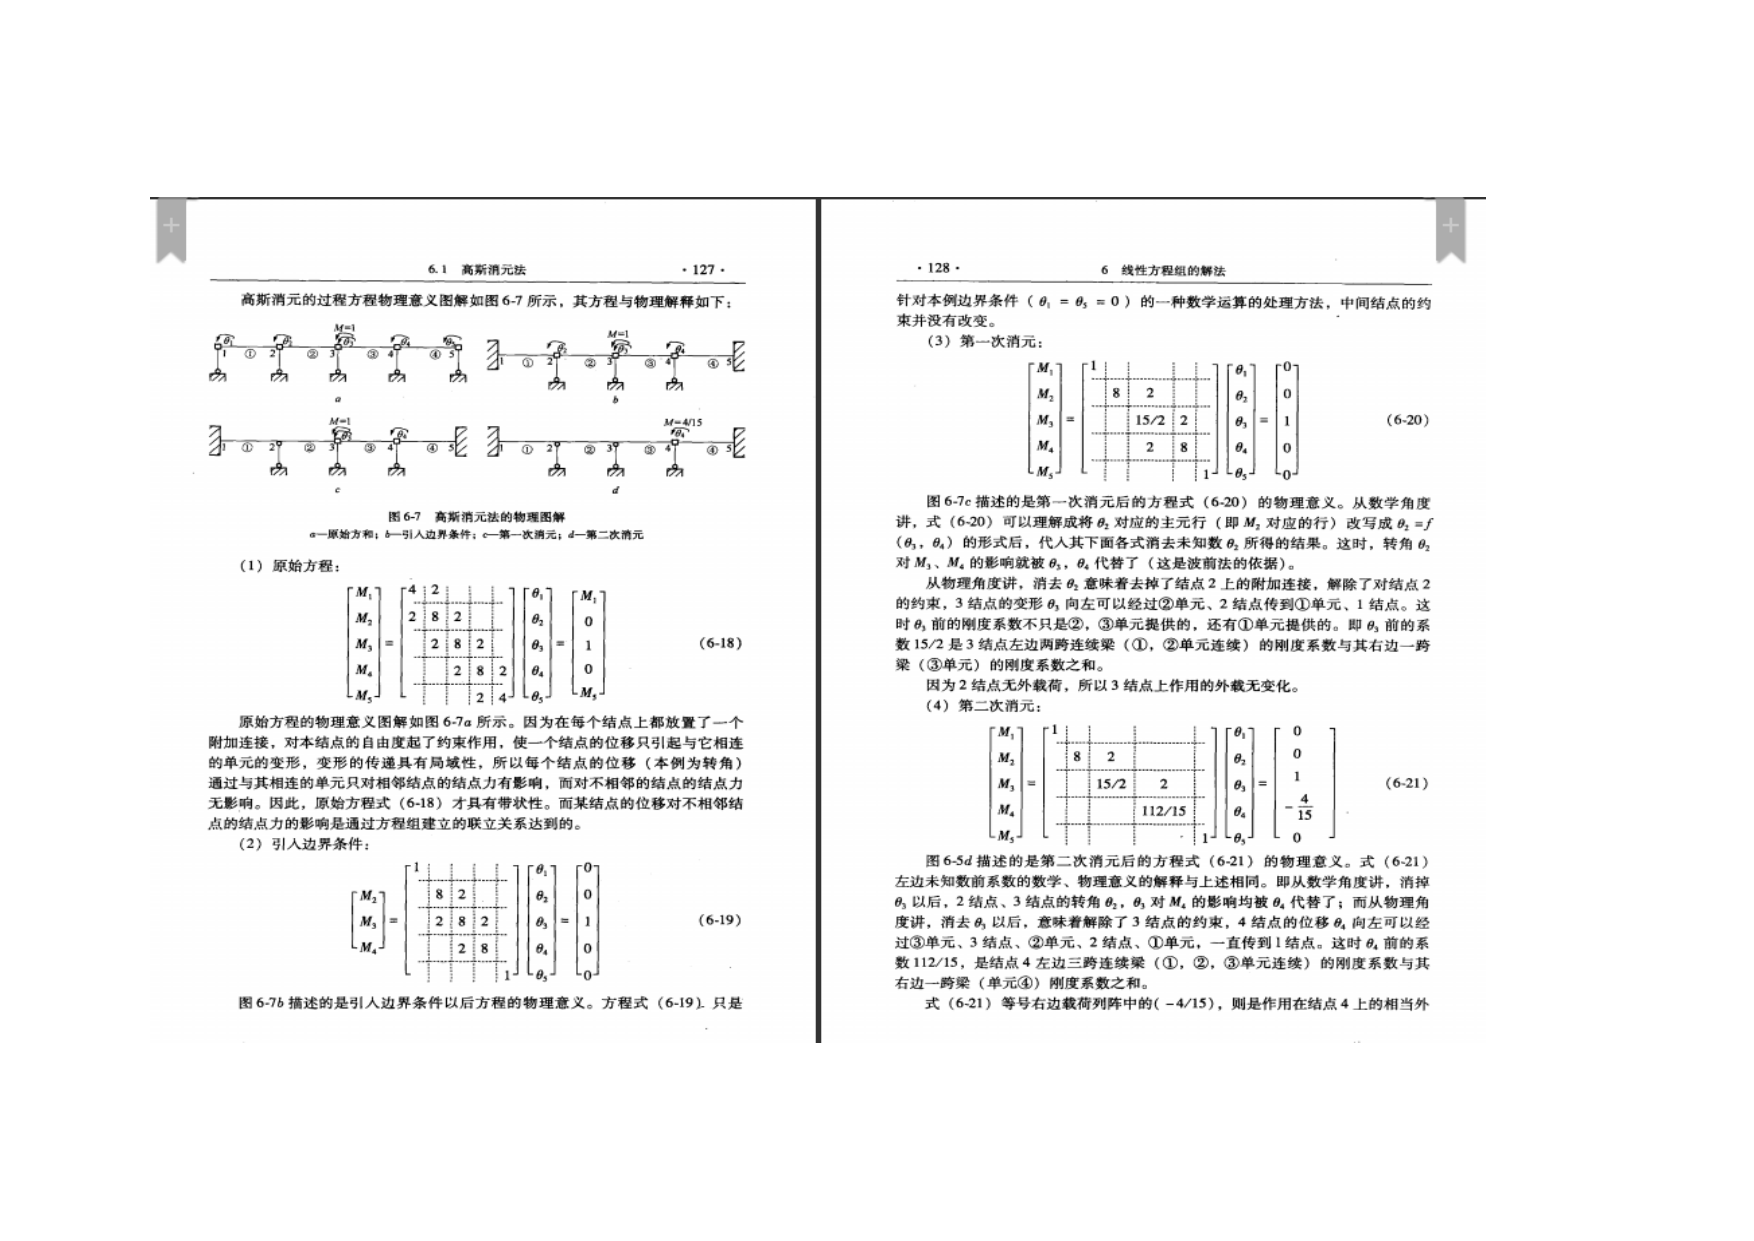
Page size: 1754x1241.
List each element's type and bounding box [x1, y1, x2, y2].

picture [150, 197, 1486, 1043]
